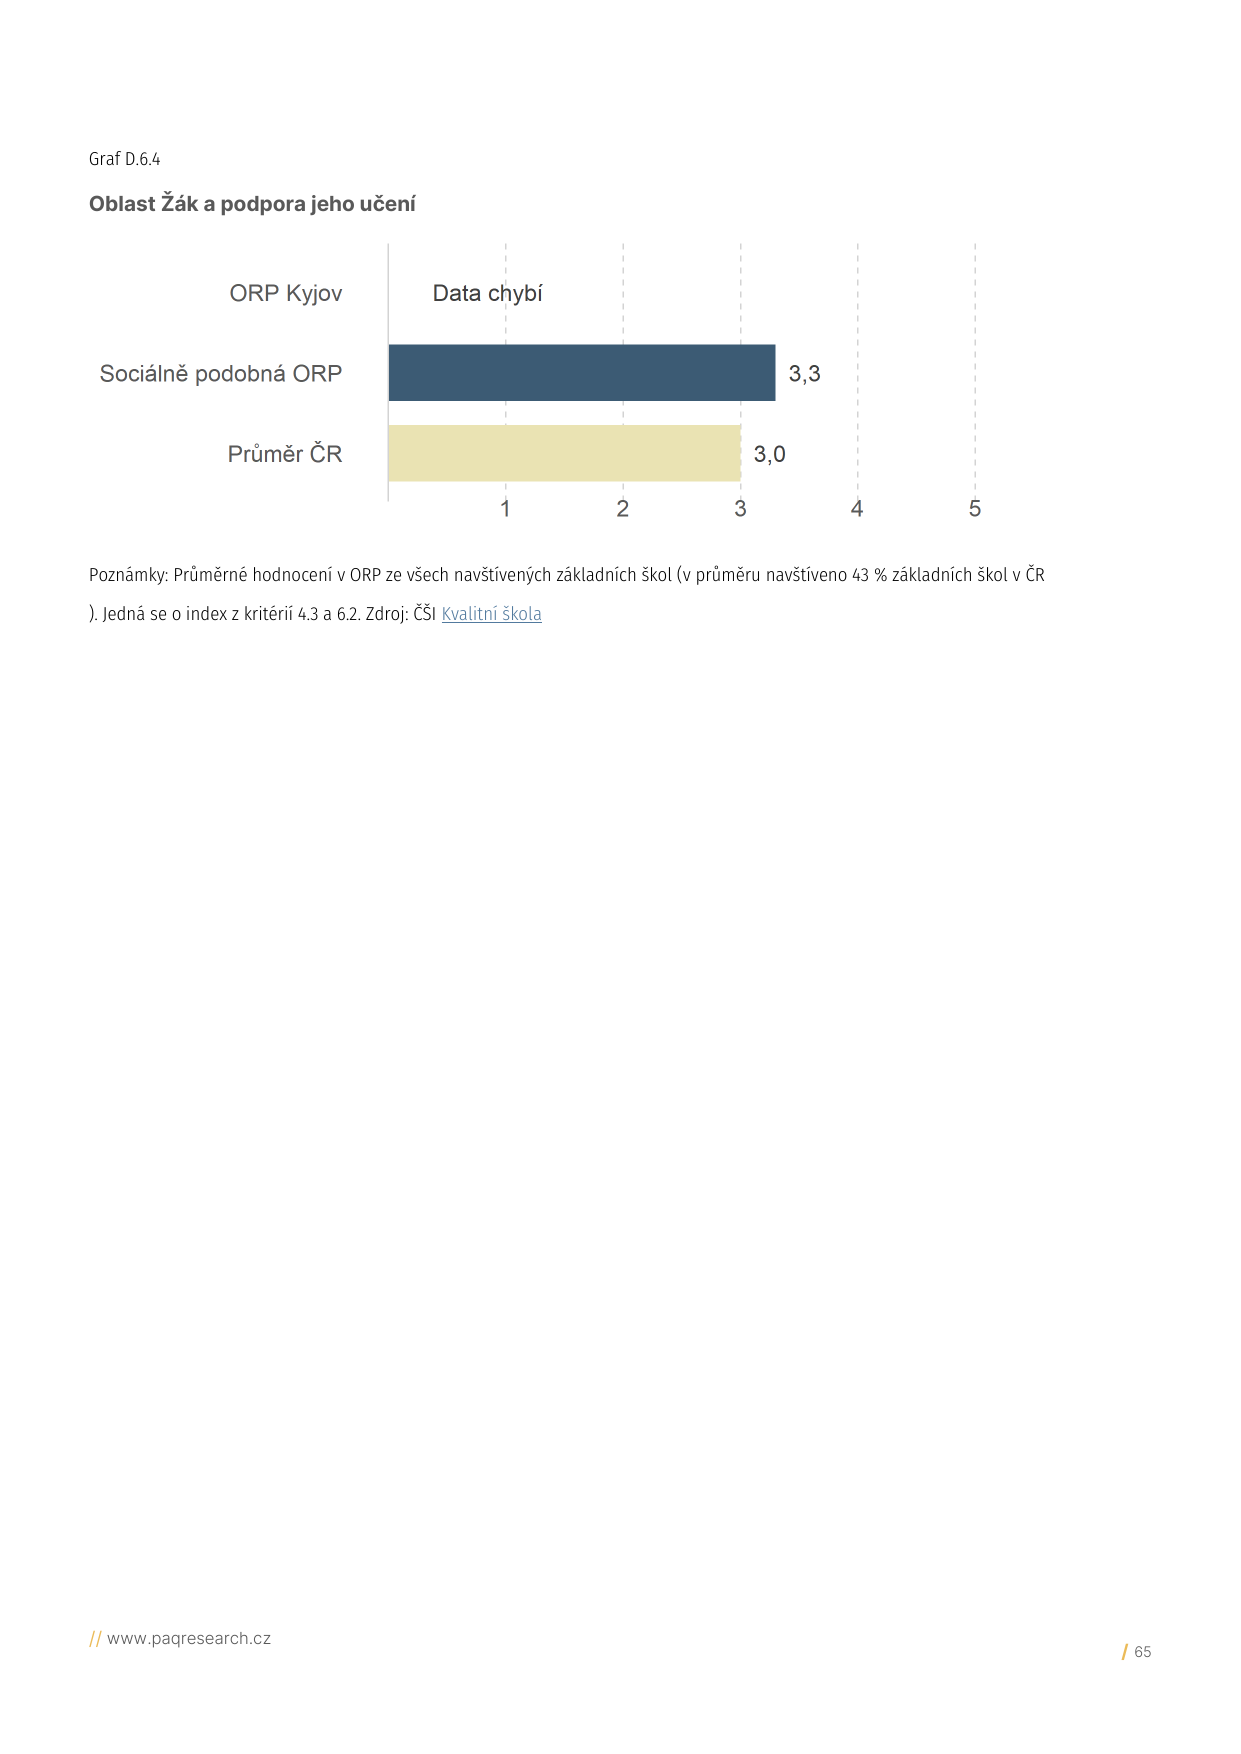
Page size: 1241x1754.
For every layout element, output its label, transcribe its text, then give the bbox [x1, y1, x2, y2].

text Poznámky: Průměrné hodnocení v ORP ze všech navštívených základních škol (v průměru navštíveno 43 % základních škol v ČR [89, 564, 1152, 587]
text Oblast Žák a podpora jeho učení [89, 186, 1152, 216]
picture [88, 216, 1139, 548]
text ). Jedná se o index z kritérií 4.3 a 6.2. Zdroj: ČŠI Kvalitní škola [89, 603, 1152, 625]
text Graf D.6.4 [89, 148, 1152, 170]
